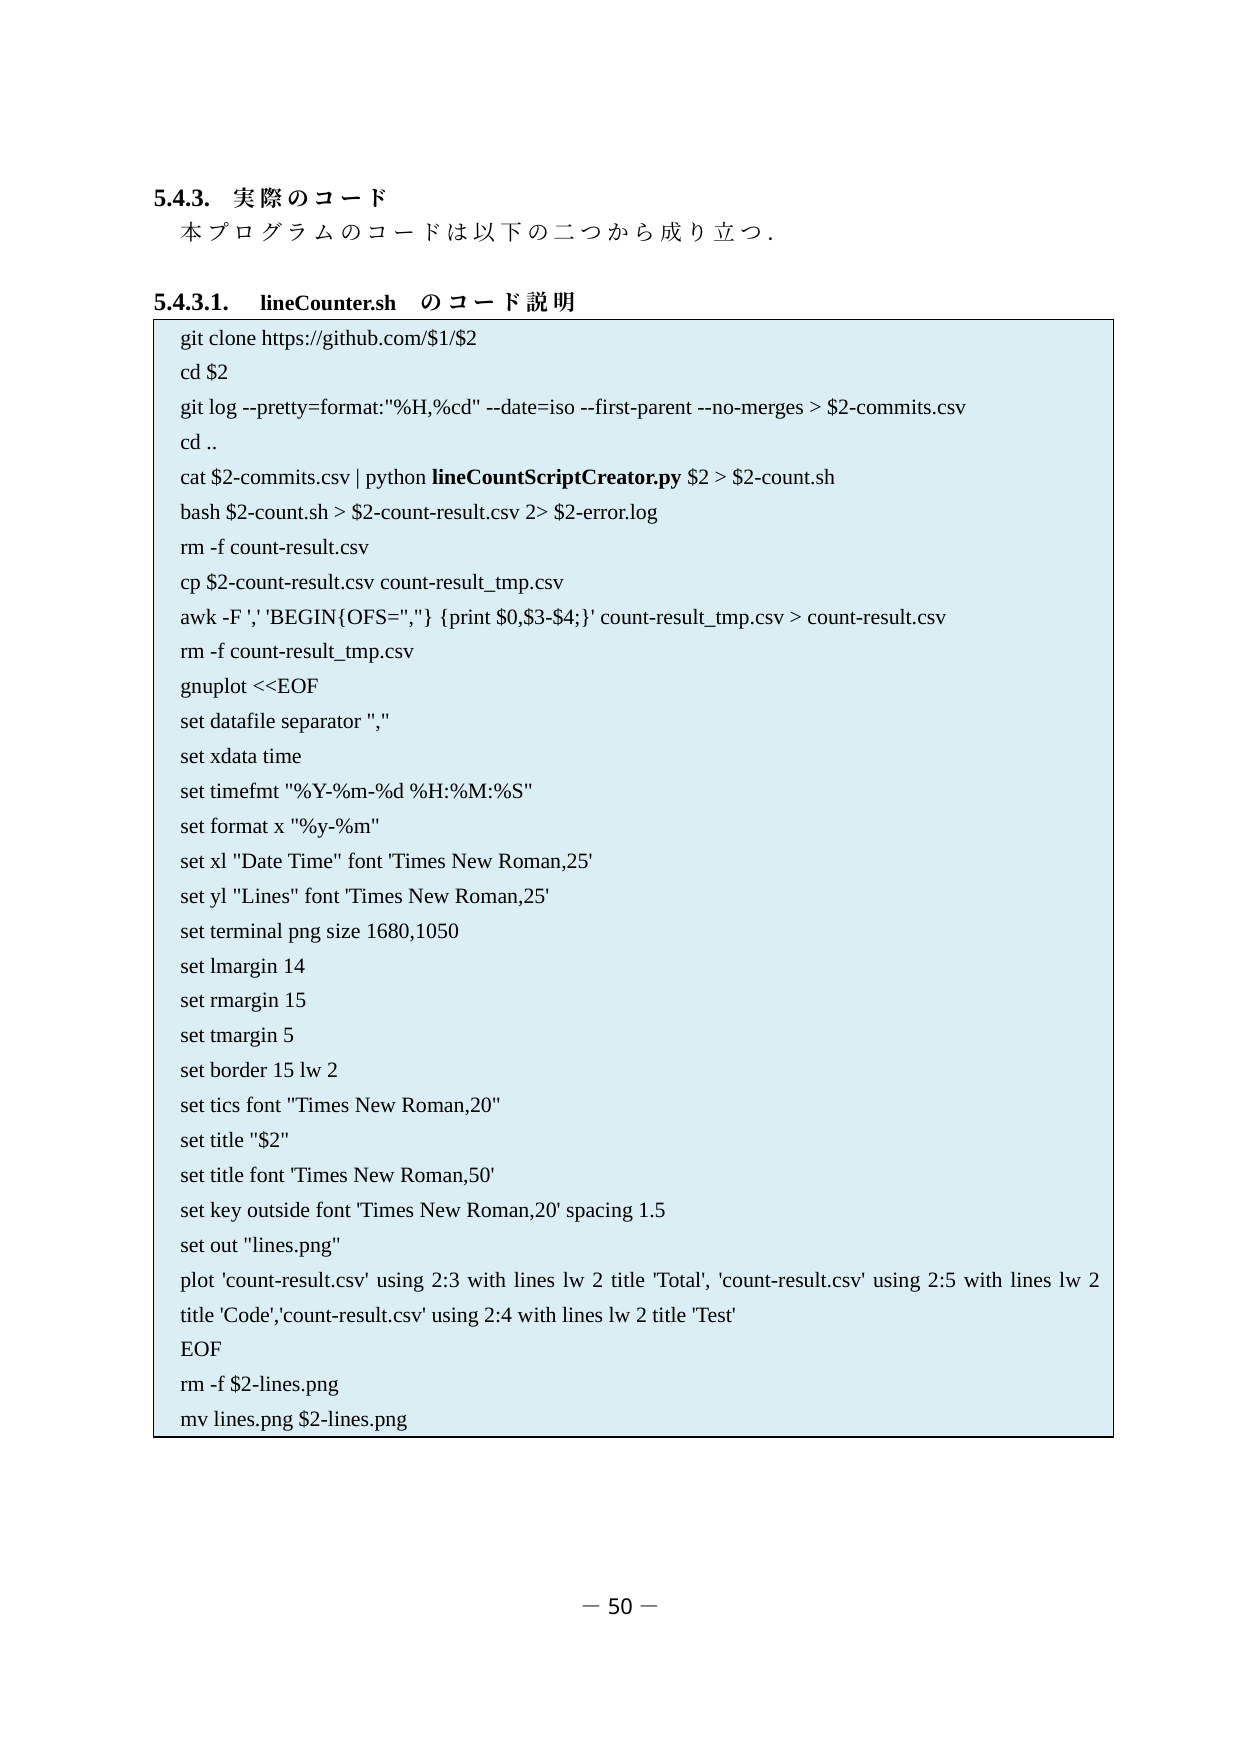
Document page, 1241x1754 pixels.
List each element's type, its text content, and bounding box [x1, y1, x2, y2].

text 本プログラムのコードは以下の二つから成り立つ． [153, 214, 1087, 249]
list 実際のコード [153, 179, 1087, 214]
list lineCounter.shのコード説明 [153, 284, 1087, 319]
table_header git clone https://github.com/$1/$2 cd $2 git log --pretty=format:"%H,%cd" --date=iso --first-parent --no-merges > $2-commits.csv cd .. cat $2-commits.csv | python lineCountScriptCreator.py $2 > $2-count.sh bash $2-count.sh > $2-count-result.csv 2> $2-error.log rm -f count-result.csv cp $2-count-result.csv count-result_tmp.csv awk -F ',' 'BEGIN{OFS=","} {print $0,$3-$4;}' count-result_tmp.csv > count-result.csv rm -f count-result_tmp.csv gnuplot <<EOF set datafile separator "," set xdata time set timefmt "%Y-%m-%d %H:%M:%S" set format x "%y-%m" set xl "Date Time" font 'Times New Roman,25' set yl "Lines" font 'Times New Roman,25' set terminal png size 1680,1050 set lmargin 14 set rmargin 15 set tmargin 5 set border 15 lw 2 set tics font "Times New Roman,20" set title "$2" set title font 'Times New Roman,50' set key outside font 'Times New Roman,20' spacing 1.5 set out "lines.png" plot 'count-result.csv' using 2:3 with lines lw 2 title 'Total', 'count-result.csv' using 2:5 with lines lw 2 title 'Code','count-result.csv' using 2:4 with lines lw 2 title 'Test' EOF rm -f $2-lines.png mv lines.png $2-lines.png [154, 320, 1113, 1436]
